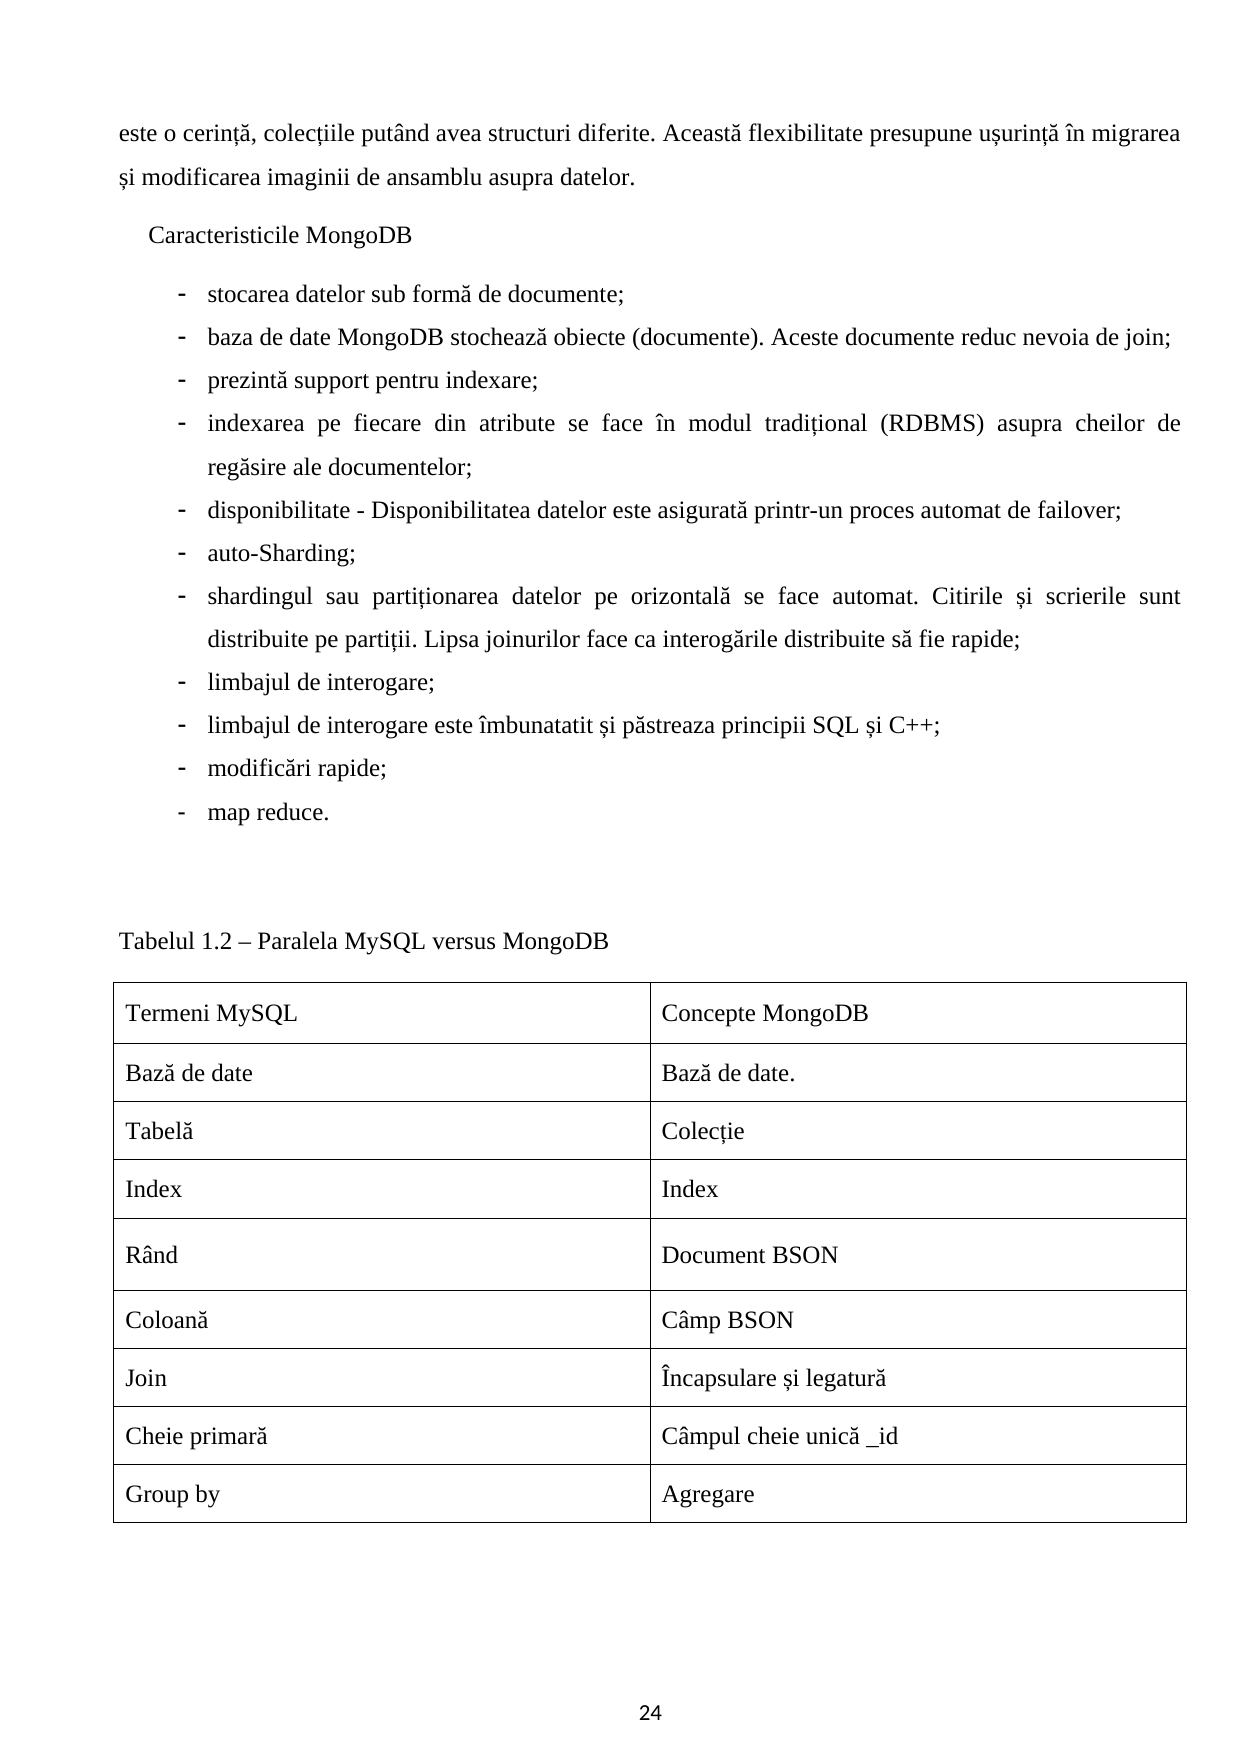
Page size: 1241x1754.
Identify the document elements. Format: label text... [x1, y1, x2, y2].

table_cell Tabelă [114, 1102, 650, 1159]
table_cell Încapsulare și legatură [651, 1349, 1186, 1406]
table_cell Câmp BSON [651, 1291, 1186, 1348]
table_cell Document BSON [651, 1219, 1186, 1290]
list map reduce. [178, 797, 1182, 825]
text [118, 118, 1182, 190]
table_header Concepte MongoDB [651, 983, 1186, 1043]
table_cell Rând [114, 1219, 650, 1290]
list limbajul de interogare; [178, 667, 1182, 696]
table_cell Bază de date. [651, 1044, 1186, 1101]
list disponibilitate - Disponibilitatea datelor este asigurată printr-un proces automat de failover; [178, 495, 1182, 523]
table_cell Join [114, 1349, 650, 1406]
table_cell Câmpul cheie unică _id [651, 1407, 1186, 1464]
list stocarea datelor sub formă de documente; [178, 279, 1182, 308]
table_cell Colecție [651, 1102, 1186, 1159]
table_cell Cheie primară [114, 1407, 650, 1464]
table_cell Coloană [114, 1291, 650, 1348]
list indexarea pe fiecare din atribute se face în modul tradițional (RDBMS) asupra cheilor de regăsire ale documentelor; [178, 408, 1182, 480]
list modificări rapide; [178, 753, 1182, 782]
list baza de date MongoDB stochează obiecte (documente). Aceste documente reduc nevoia de join; [178, 322, 1182, 351]
list prezintă support pentru indexare; [178, 365, 1182, 394]
text Tabelul 1.2 – Paralela MySQL versus MongoDB [118, 926, 1182, 955]
list limbajul de interogare este îmbunatatit și păstreaza principii SQL și C++; [178, 710, 1182, 739]
table_cell Group by [114, 1465, 650, 1522]
list auto-Sharding; [178, 538, 1182, 567]
table_header Termeni MySQL [114, 983, 650, 1043]
table_cell Index [651, 1160, 1186, 1218]
text Caracteristicile MongoDB [118, 220, 1182, 249]
list shardingul sau partiționarea datelor pe orizontală se face automat. Citirile și scrierile sunt distribuite pe partiții. Lipsa joinurilor face ca interogările distribuite să fie rapide; [178, 581, 1182, 653]
table_cell Bază de date [114, 1044, 650, 1101]
table_cell Agregare [651, 1465, 1186, 1522]
table_cell Index [114, 1160, 650, 1218]
